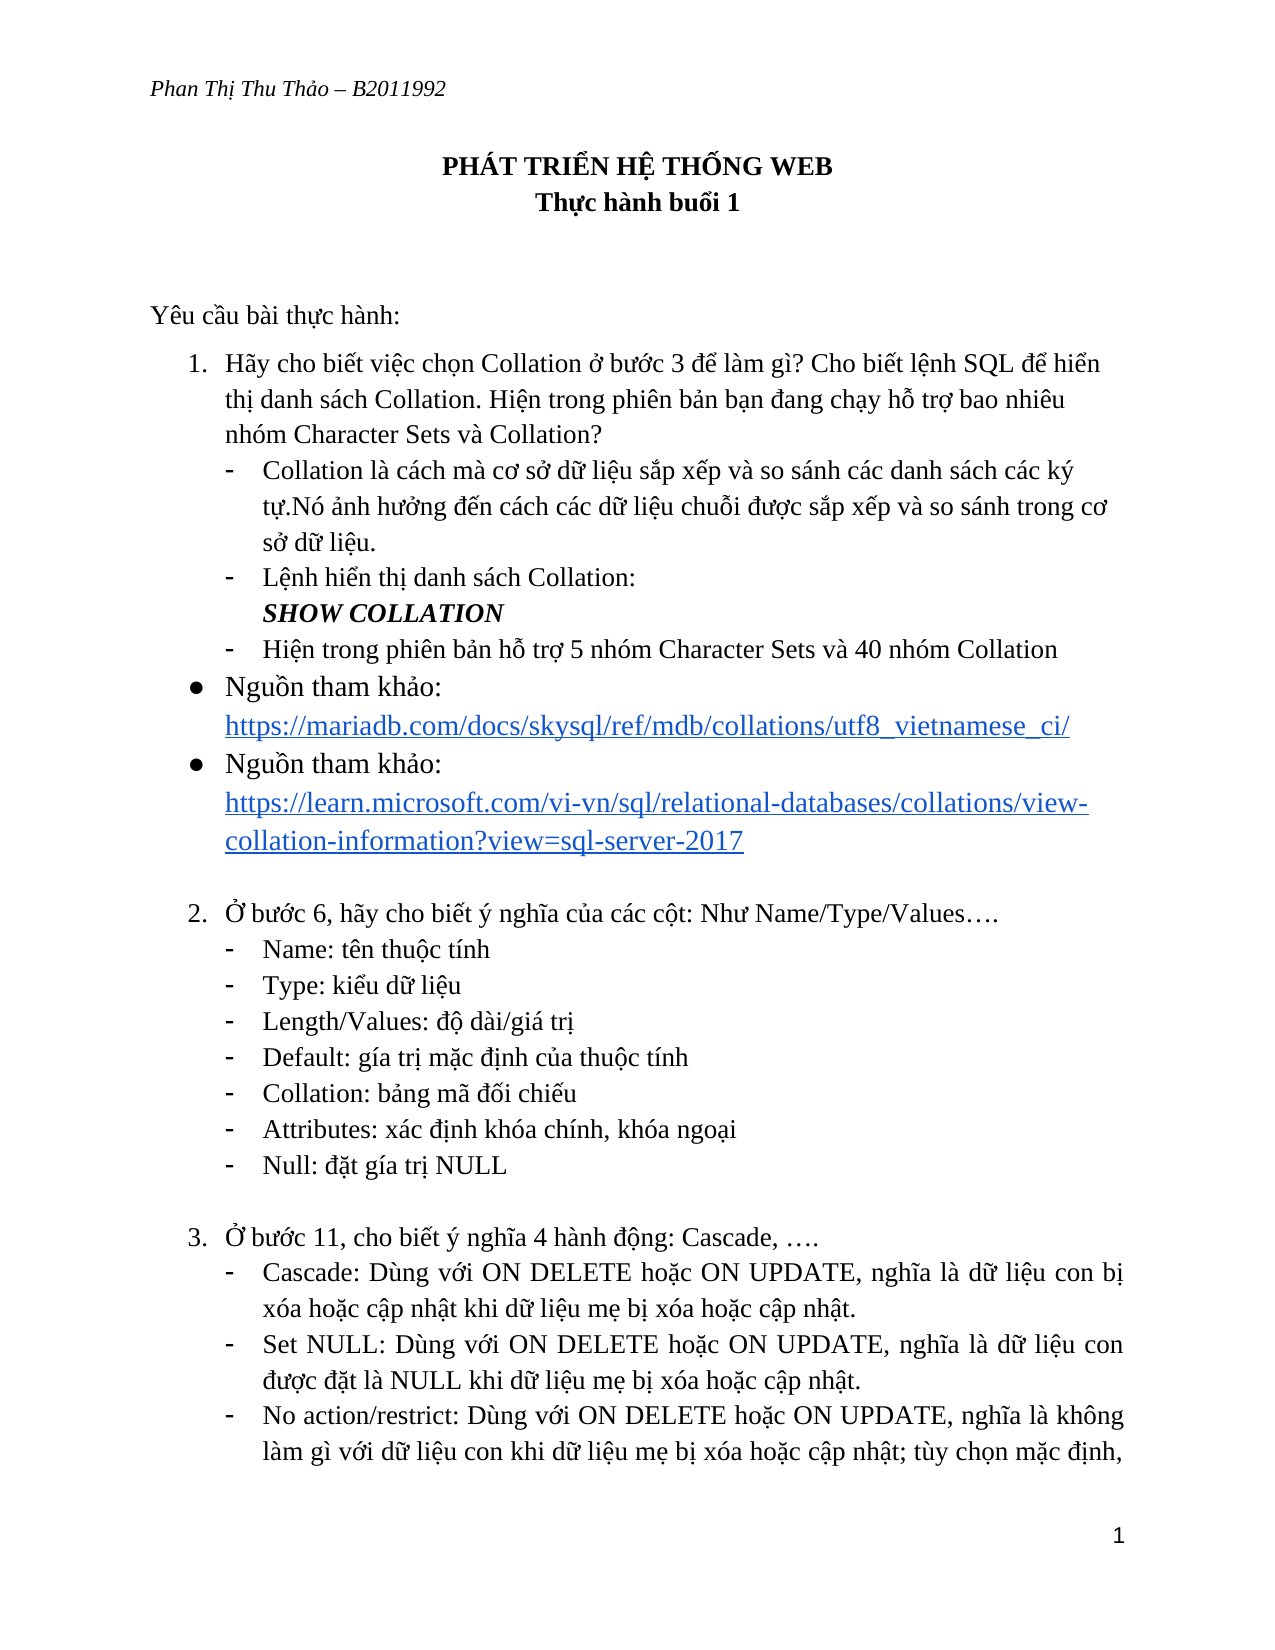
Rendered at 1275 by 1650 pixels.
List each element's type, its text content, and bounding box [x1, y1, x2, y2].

list Length/Values: độ dài/giá trị [225, 1005, 1125, 1036]
list Lệnh hiển thị danh sách Collation: [225, 562, 1125, 593]
text Thực hành buổi 1 [150, 186, 1125, 217]
list Default: gía trị mặc định của thuộc tính [225, 1041, 1125, 1072]
list Hãy cho biết việc chọn Collation ở bước 3 để làm gì? Cho biết lệnh SQL để hiển thị danh sách Collation. Hiện trong phiên bản bạn đang chạy hỗ trợ bao nhiêu nhóm Character Sets và Collation? [187, 347, 1125, 450]
list Name: tên thuộc tính [225, 933, 1125, 964]
list Collation: bảng mã đối chiếu [225, 1077, 1125, 1108]
list Nguồn tham khảo: [187, 669, 1125, 703]
text SHOW COLLATION [262, 597, 1125, 629]
list Nguồn tham khảo: [187, 746, 1125, 780]
list Hiện trong phiên bản hỗ trợ 5 nhóm Character Sets và 40 nhóm Collation [225, 633, 1125, 664]
list Type: kiểu dữ liệu [225, 969, 1125, 1001]
list Null: đặt gía trị NULL [225, 1149, 1125, 1180]
subtitle Yêu cầu bài thực hành: [150, 299, 1125, 330]
list Attributes: xác định khóa chính, khóa ngoại [225, 1113, 1125, 1144]
text PHÁT TRIỂN HỆ THỐNG WEB [150, 150, 1125, 181]
list Ở bước 6, hãy cho biết ý nghĩa của các cột: Như Name/Type/Values…. [187, 898, 1125, 929]
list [225, 1399, 1125, 1466]
list Collation là cách mà cơ sở dữ liệu sắp xếp và so sánh các danh sách các ký tự.Nó ảnh hưởng đến cách các dữ liệu chuỗi được sắp xếp và so sánh trong cơ sở dữ liệu. [225, 454, 1125, 557]
text https://learn.microsoft.com/vi-vn/sql/relational-databases/collations/view-collation-information?view=sql-server-2017 [225, 785, 1125, 857]
text https://mariadb.com/docs/skysql/ref/mdb/collations/utf8_vietnamese_ci/ [225, 708, 1125, 741]
list Set NULL: Dùng với ON DELETE hoặc ON UPDATE, nghĩa là dữ liệu con được đặt là NULL khi dữ liệu mẹ bị xóa hoặc cập nhật. [225, 1328, 1125, 1395]
list Cascade: Dùng với ON DELETE hoặc ON UPDATE, nghĩa là dữ liệu con bị xóa hoặc cập nhật khi dữ liệu mẹ bị xóa hoặc cập nhật. [225, 1256, 1125, 1323]
list Ở bước 11, cho biết ý nghĩa 4 hành động: Cascade, …. [187, 1221, 1125, 1252]
